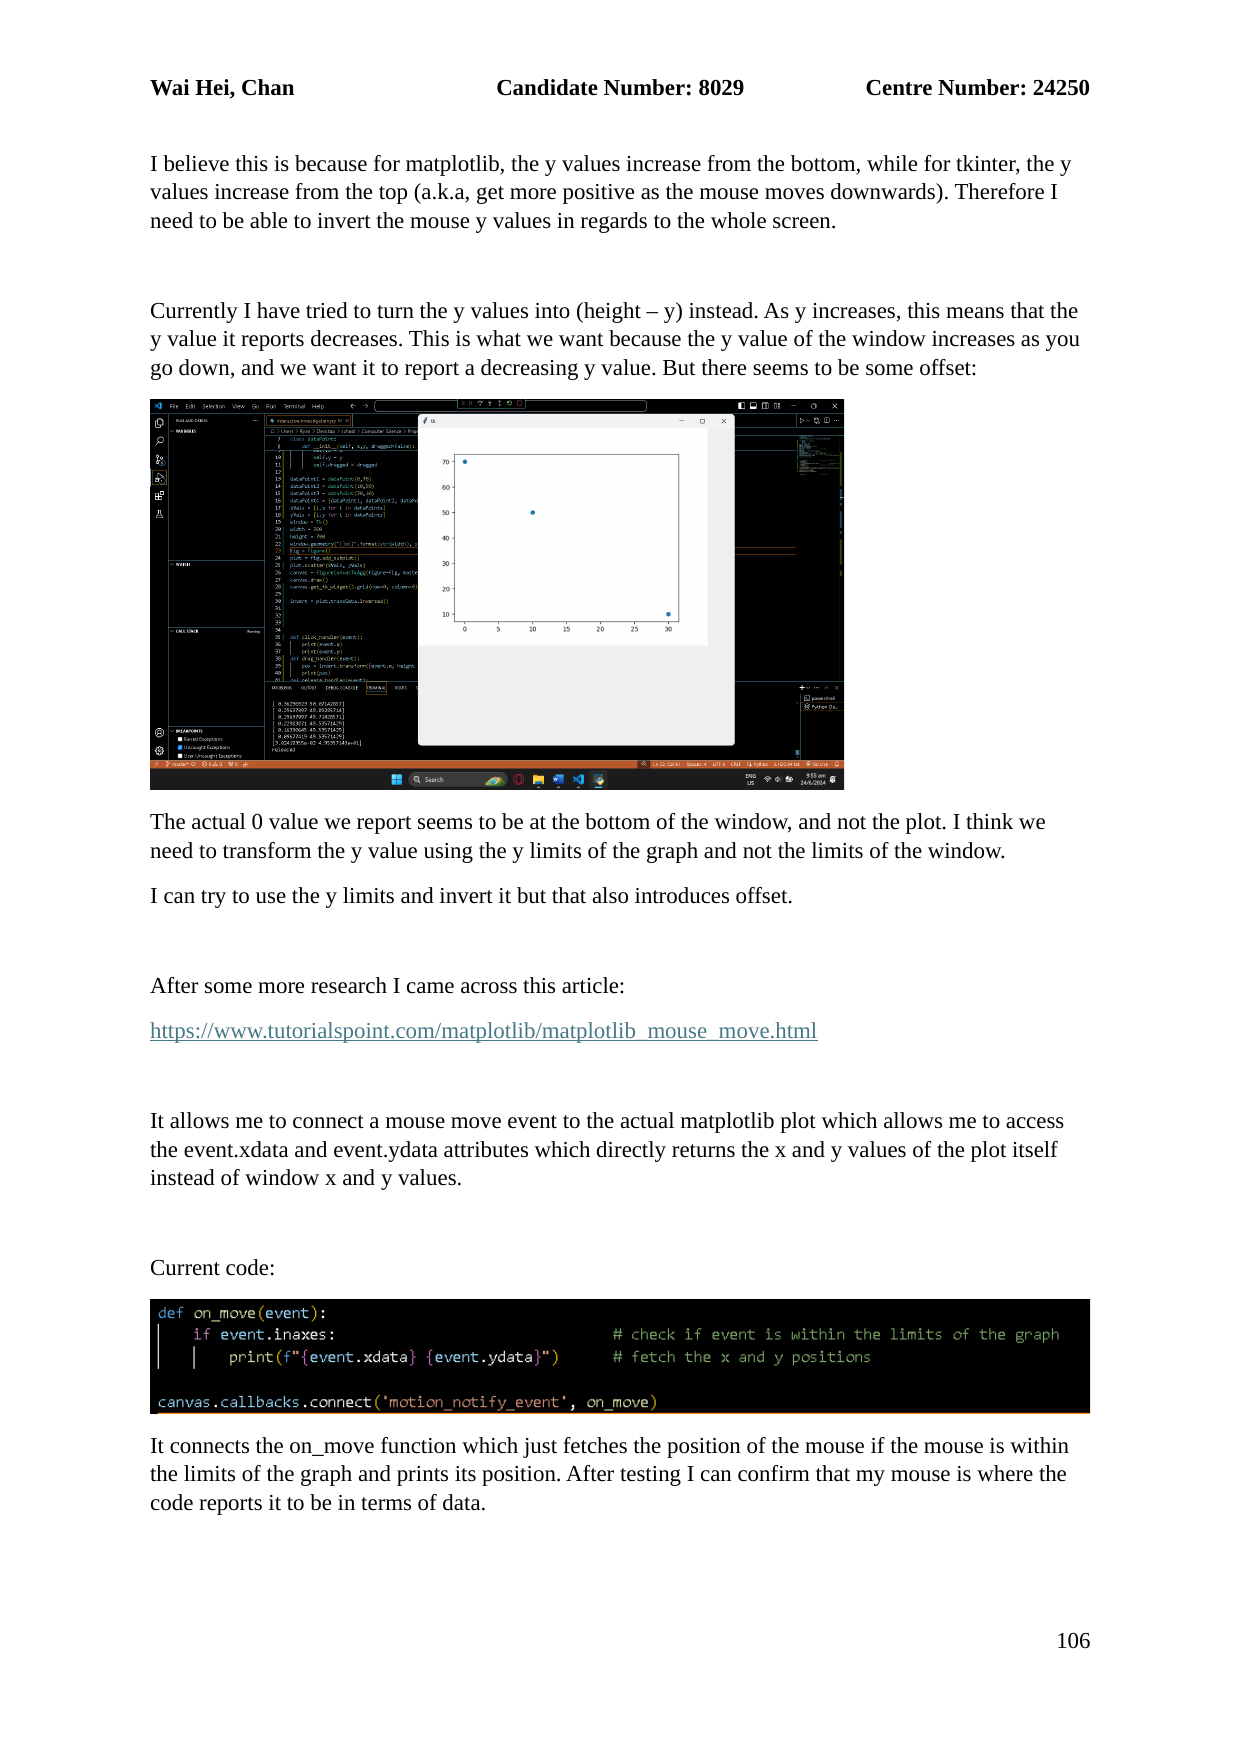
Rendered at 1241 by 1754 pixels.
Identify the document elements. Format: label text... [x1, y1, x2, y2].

text I can try to use the y limits and invert it but that also introduces offset. [150, 882, 1090, 908]
text After some more research I came across this article: [150, 972, 1090, 998]
text https://www.tutorialspoint.com/matplotlib/matplotlib_mouse_move.html [150, 1017, 1090, 1043]
text Currently I have tried to turn the y values into (height – y) instead. As y increases, this means that the y value it reports decreases. This is what we want because the y value of the window increases as you go down, and we want it to report a decreasing y value. But there seems to be some offset: [150, 297, 1090, 380]
text It connects the on_move function which just fetches the position of the mouse if the mouse is within the limits of the graph and prints its position. After testing I can confirm that my mouse is where the code reports it to be in terms of data. [150, 1432, 1090, 1515]
picture [150, 399, 845, 790]
text Current code: [150, 1254, 1090, 1281]
text The actual 0 value we report seems to be at the bottom of the window, and not the plot. I think we need to transform the y value using the y limits of the graph and not the limits of the window. [150, 808, 1090, 863]
picture [150, 1299, 1091, 1414]
text I believe this is because for matplotlib, the y values increase from the bottom, while for tkinter, the y values increase from the top (a.k.a, get more positive as the mouse moves downwards). Therefore I need to be able to invert the mouse y values in regards to the whole screen. [150, 150, 1090, 233]
text It allows me to connect a mouse move event to the actual matplotlib plot which allows me to access the event.xdata and event.ydata attributes which directly returns the x and y values of the plot itself instead of window x and y values. [150, 1107, 1090, 1191]
